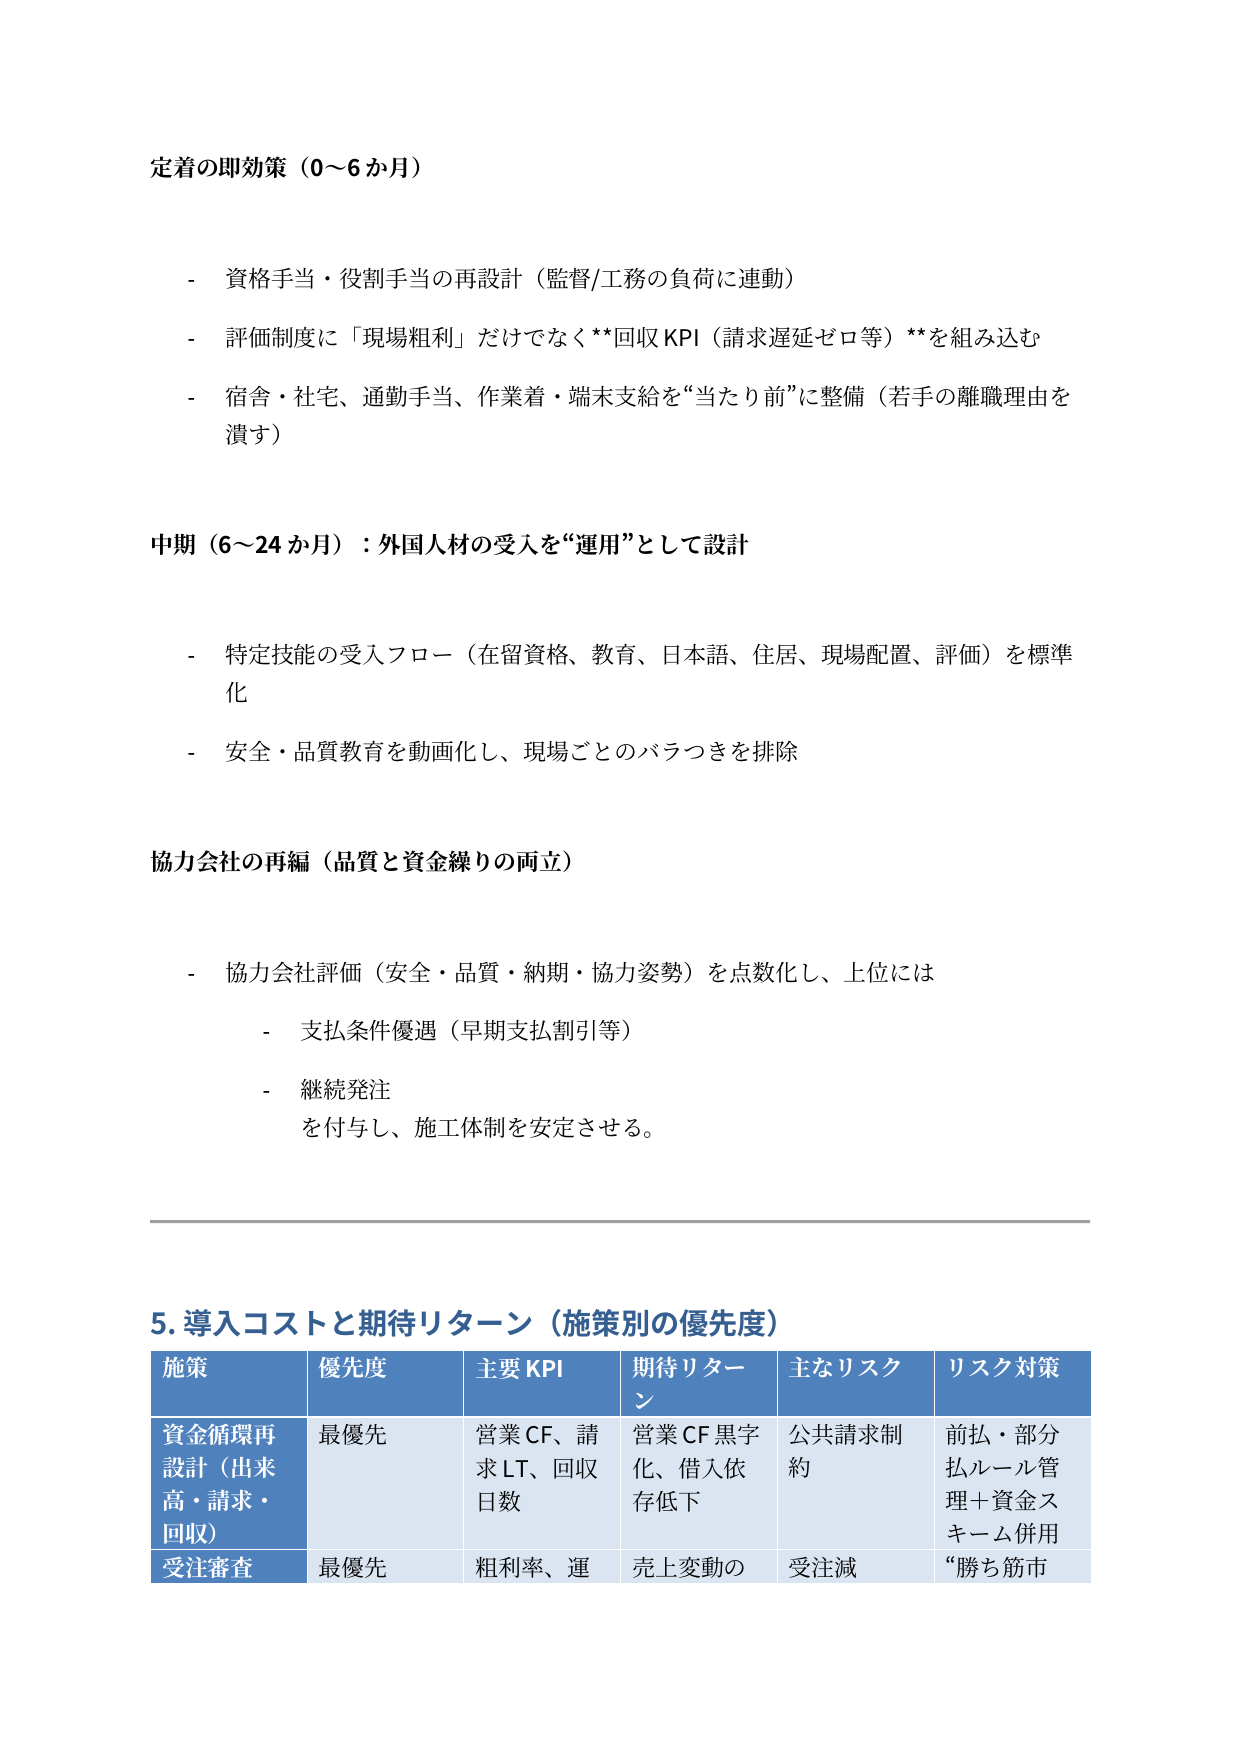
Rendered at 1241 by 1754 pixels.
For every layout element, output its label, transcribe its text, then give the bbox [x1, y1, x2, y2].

text 中期（6〜24か月）：外国人材の受入を“運用”として設計 [150, 527, 1090, 560]
list 安全・品質教育を動画化し、現場ごとのバラつきを排除 [187, 734, 1090, 767]
table_header 期待リターン [621, 1351, 777, 1416]
list 支払条件優遇（早期支払割引等） [262, 1013, 1090, 1046]
list 協力会社評価（安全・品質・納期・協力姿勢）を点数化し、上位には [187, 955, 1090, 988]
table_cell 受注審査ルール化 [151, 1550, 307, 1583]
list 宿舎・社宅、通勤手当、作業着・端末支給を“当たり前”に整備（若手の離職理由を潰す） [187, 378, 1090, 449]
text 協力会社の再編（品質と資金繰りの両立） [150, 844, 1090, 877]
table_header 主要KPI [464, 1351, 620, 1416]
text 定着の即効策（0〜6か月） [150, 150, 1090, 183]
table_cell “勝ち筋市場”への集中で補う [935, 1550, 1091, 1583]
table_cell 資金循環再設計（出来高・請求・回収） [151, 1418, 307, 1549]
table_header リスク対策 [935, 1351, 1091, 1416]
table_header 優先度 [308, 1351, 463, 1416]
table_cell 最優先 [308, 1418, 463, 1549]
table_cell 営業CF、請求LT、回収日数 [464, 1418, 620, 1549]
table_cell 営業CF黒字化、借入依存低下 [621, 1418, 777, 1549]
list 評価制度に「現場粗利」だけでなく**回収KPI（請求遅延ゼロ等）**を組み込む [187, 319, 1090, 353]
table_cell 公共請求制約 [778, 1418, 934, 1549]
table_header 施策 [151, 1351, 307, 1416]
table_cell 最優先 [308, 1550, 463, 1583]
table_cell 前払・部分払ルール管理＋資金スキーム併用 [935, 1418, 1091, 1549]
table_cell 粗利率、運転資金率 [464, 1550, 620, 1583]
list 資格手当・役割手当の再設計（監督/工務の負荷に連動） [187, 261, 1090, 294]
list 特定技能の受入フロー（在留資格、教育、日本語、住居、現場配置、評価）を標準化 [187, 638, 1090, 708]
subtitle 5. 導入コストと期待リターン（施策別の優先度） [150, 1301, 1090, 1343]
table_cell 売上変動の抑制、粗利安定 [621, 1550, 777, 1583]
list 継続発注 を付与し、施工体制を安定させる。 [262, 1072, 1090, 1143]
table_cell 受注減 [778, 1550, 934, 1583]
table_header 主なリスク [778, 1351, 934, 1416]
